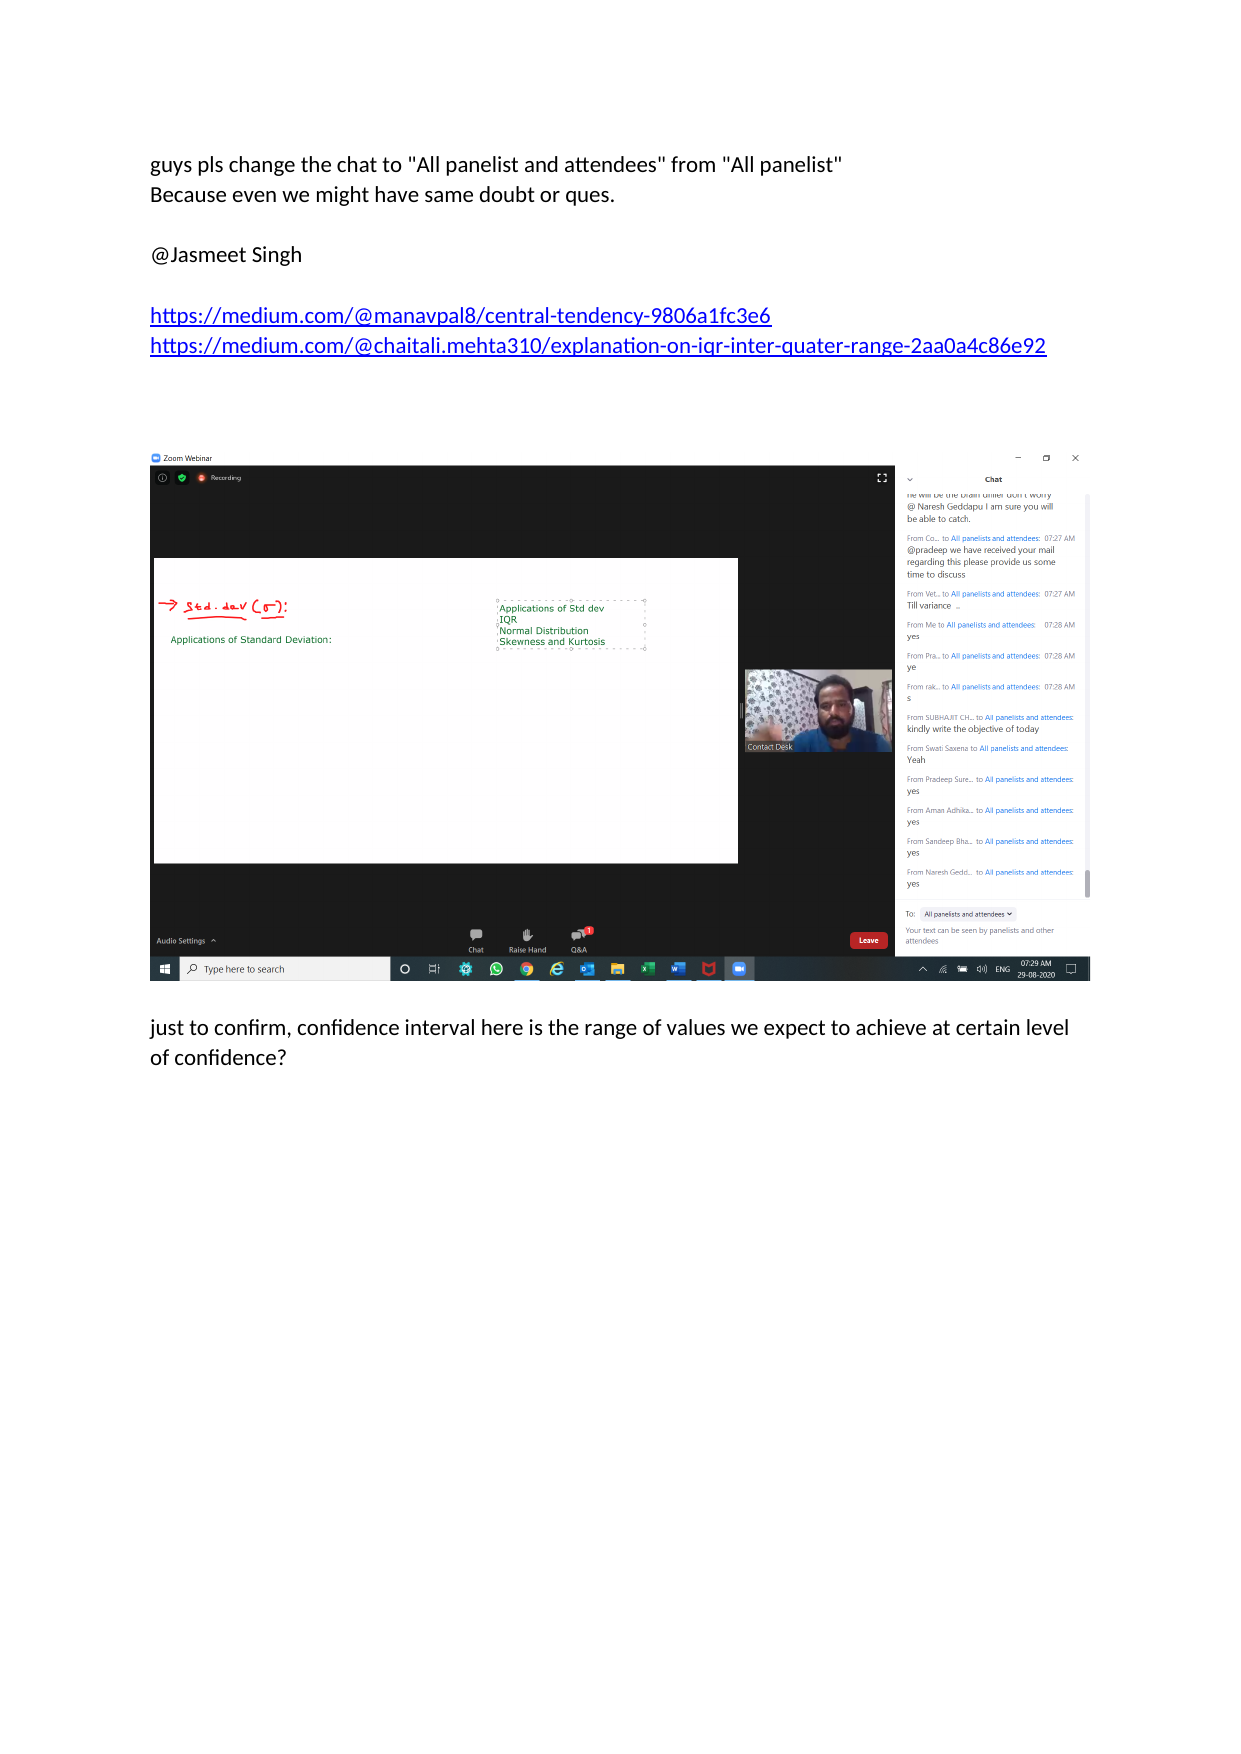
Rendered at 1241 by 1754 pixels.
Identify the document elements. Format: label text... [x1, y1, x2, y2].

text @Jasmeet Singh [150, 241, 1090, 269]
text https://medium.com/@manavpal8/central-tendency-9806a1fc3e6 [150, 301, 1090, 329]
text guys pls change the chat to "All panelist and attendees" from "All panelist" [150, 150, 1090, 178]
picture [150, 452, 1091, 981]
text https://medium.com/@chaitali.mehta310/explanation-on-iqr-inter-quater-range-2aa0a4c86e92 [150, 331, 1090, 359]
text Because even we might have same doubt or ques. [150, 180, 1090, 208]
text just to confirm, confidence interval here is the range of values we expect to achieve at certain level of confidence? [150, 1013, 1090, 1072]
